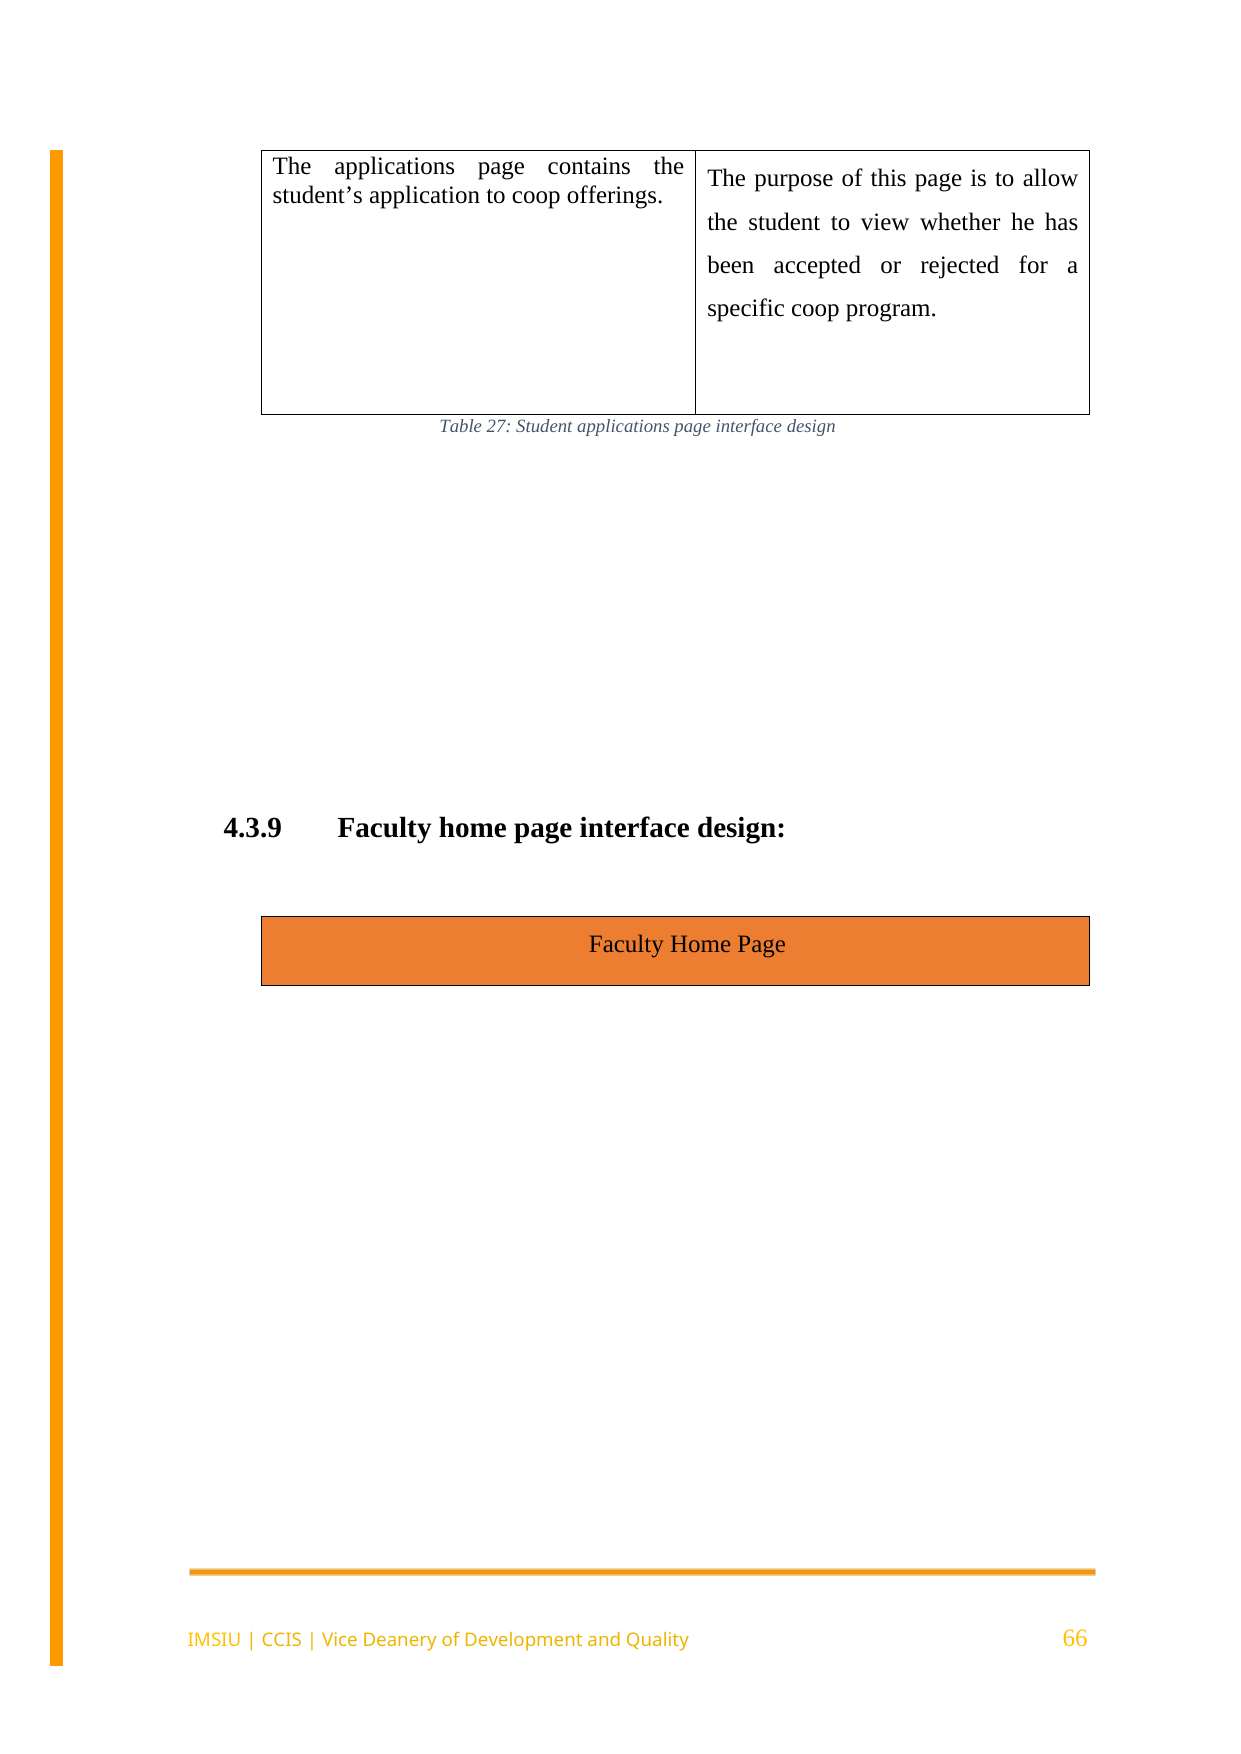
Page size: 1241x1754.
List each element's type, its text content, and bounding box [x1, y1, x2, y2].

table_header Faculty Home Page [262, 917, 1089, 985]
table_cell The purpose of this page is to allow the student to view whether he has been accepted or rejected for a specific coop program. [696, 151, 1089, 414]
picture [187, 1567, 1100, 1576]
list Faculty home page interface design: [223, 810, 1090, 843]
table_cell The applications page contains the student’s application to coop offerings. [262, 151, 695, 414]
